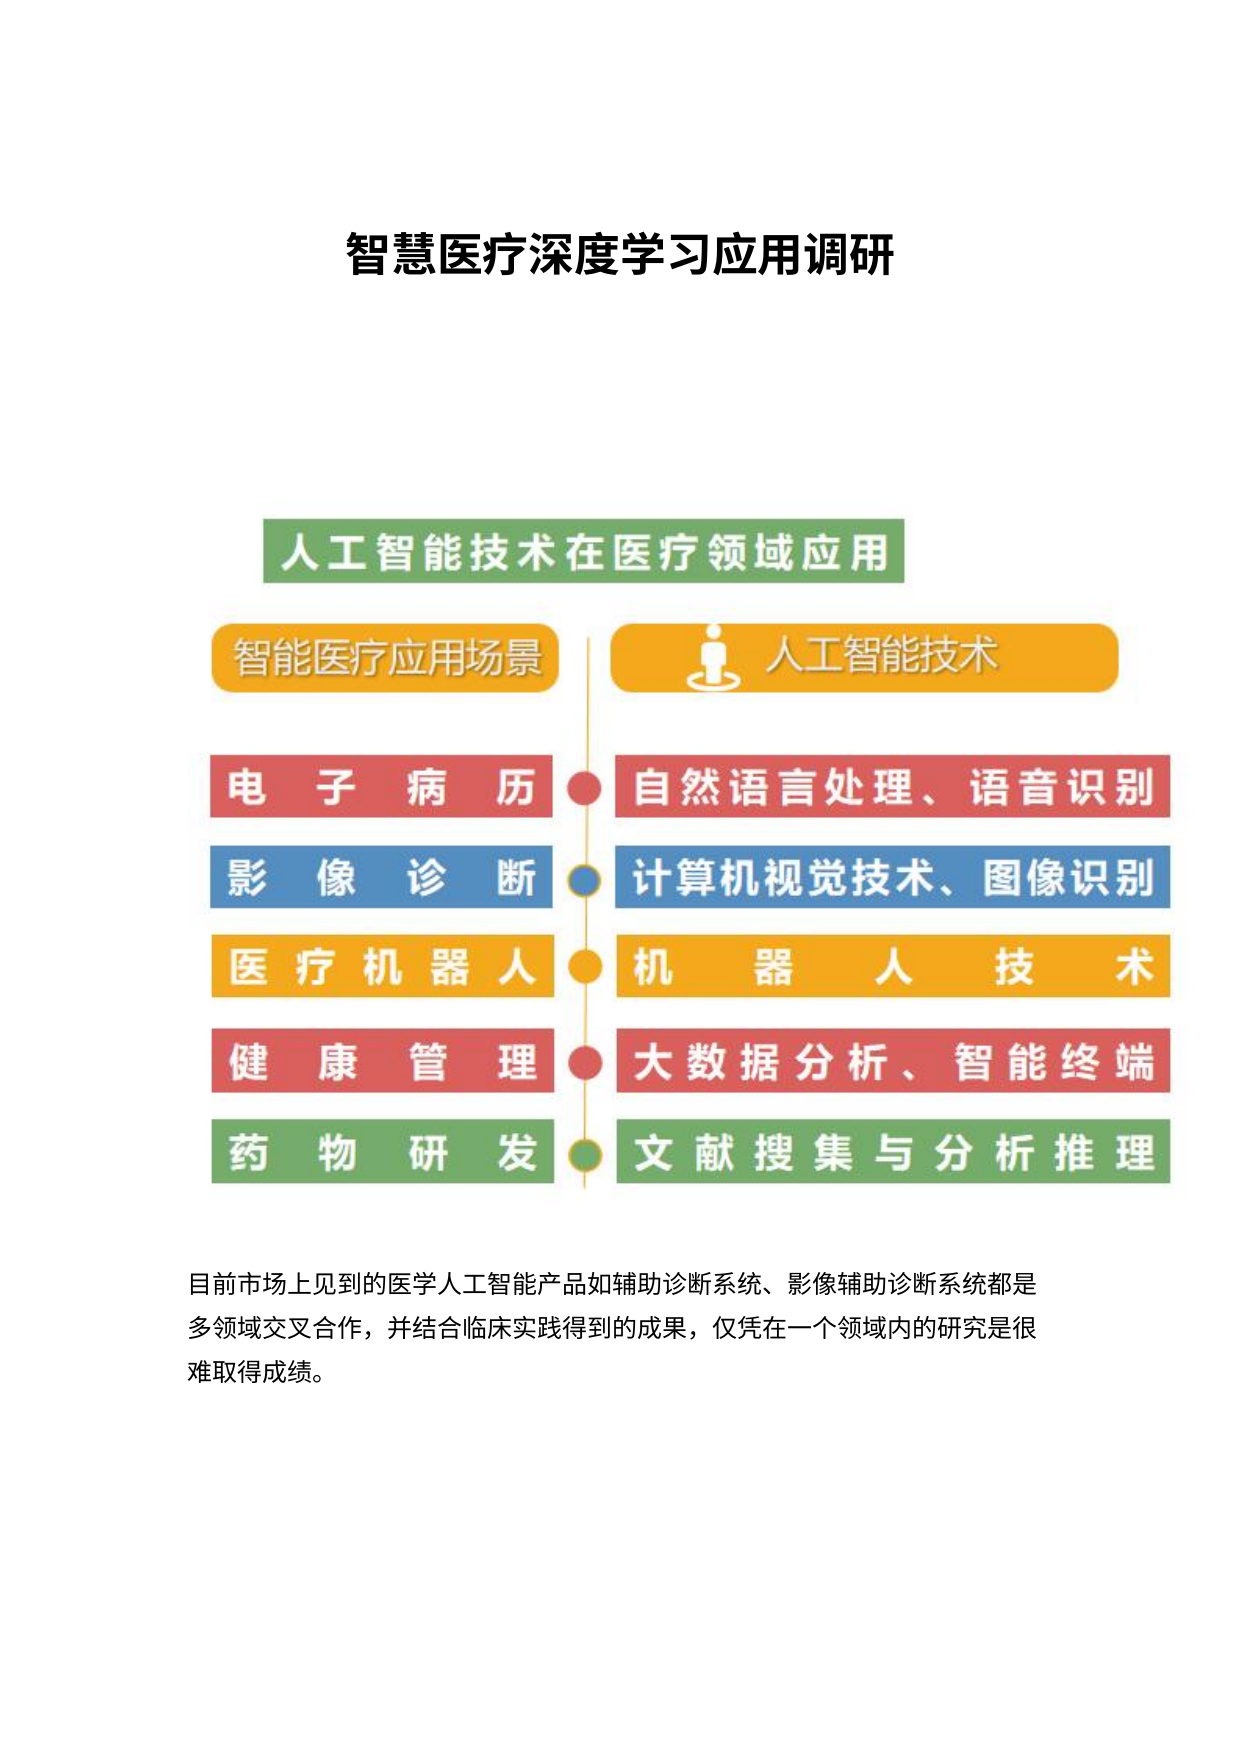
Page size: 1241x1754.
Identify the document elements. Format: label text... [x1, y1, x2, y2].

text 目前市场上见到的医学人工智能产品如辅助诊断系统、影像辅助诊断系统都是多领域交叉合作，并结合临床实践得到的成果，仅凭在一个领域内的研究是很难取得成绩。 [187, 1261, 1053, 1393]
picture [187, 477, 1194, 1207]
subtitle 智慧医疗深度学习应用调研 [187, 207, 1053, 296]
